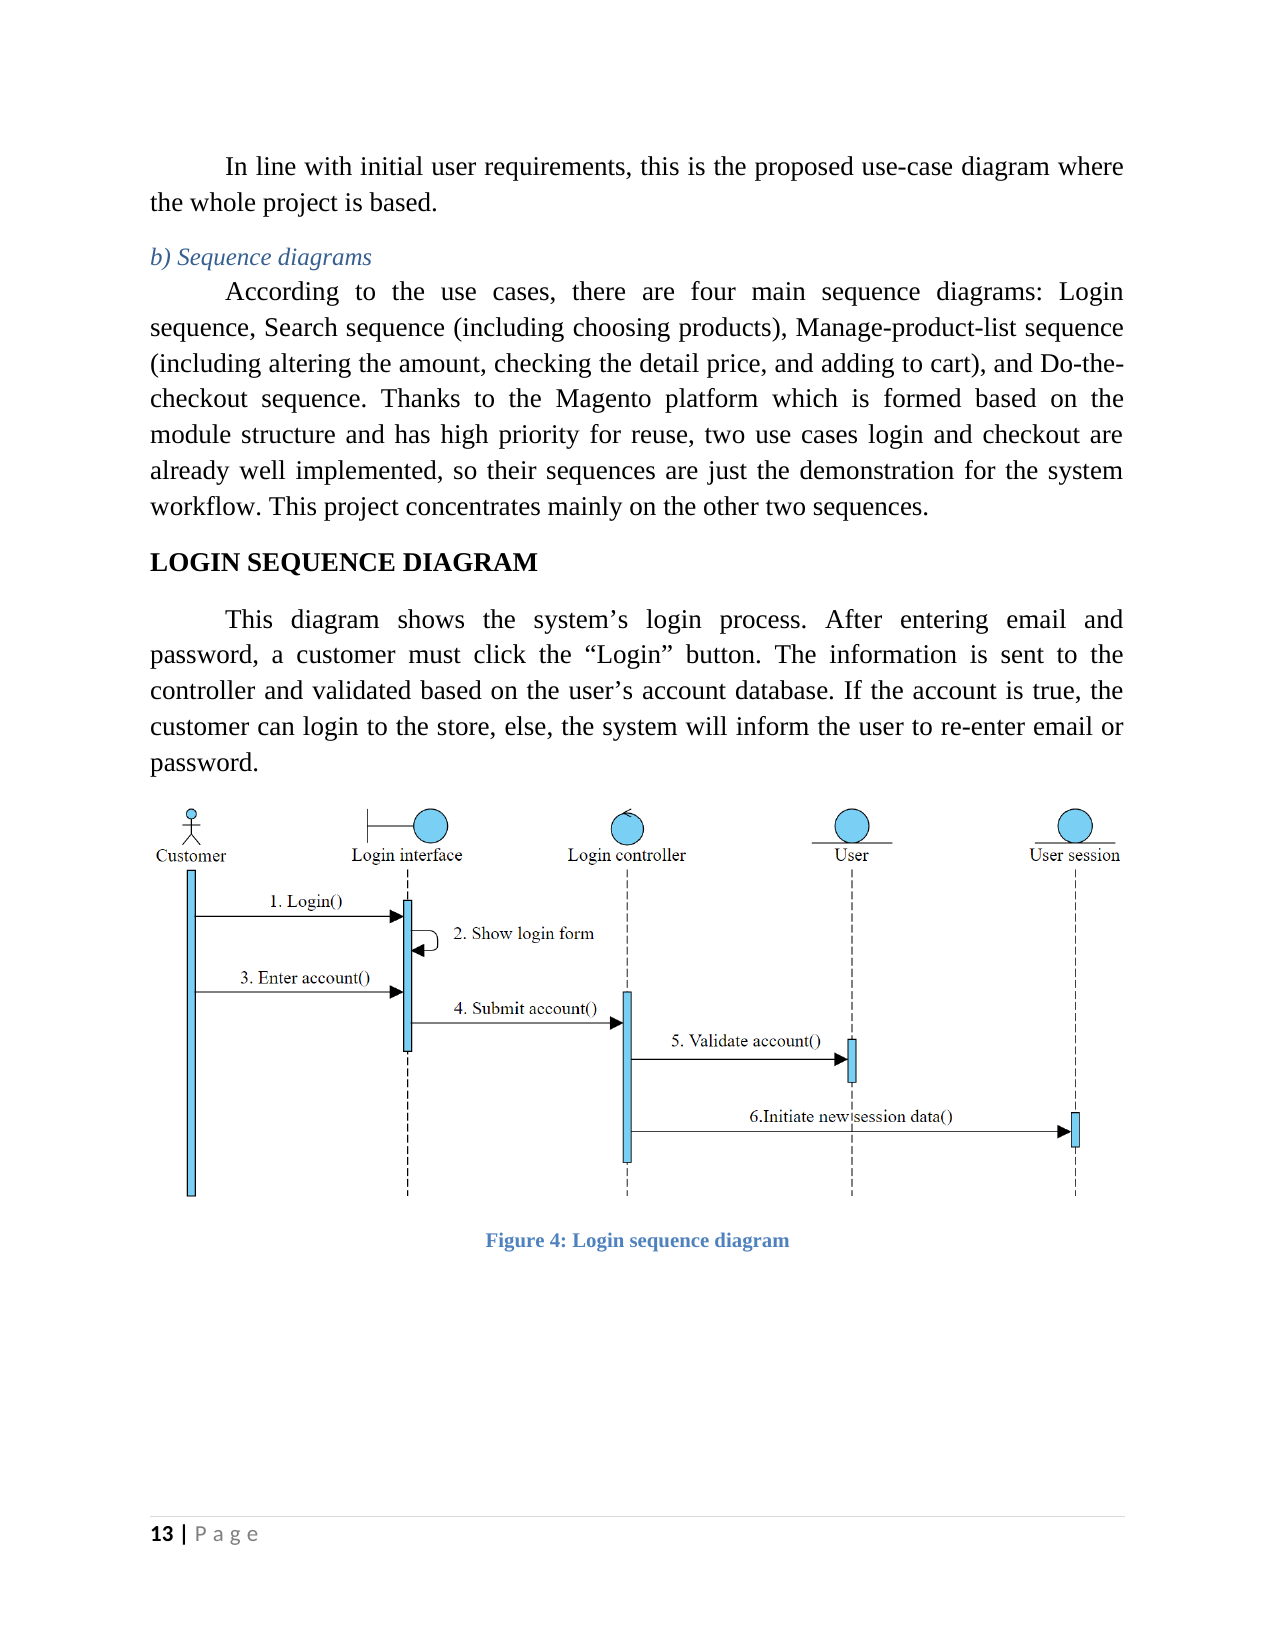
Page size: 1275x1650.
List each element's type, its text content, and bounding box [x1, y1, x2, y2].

text LOGIN SEQUENCE DIAGRAM [150, 546, 1125, 577]
text This diagram shows the system’s login process. After entering email and password, a customer must click the “Login” button. The information is sent to the controller and validated based on the user’s account database. If the account is true, the customer can login to the store, else, the system will inform the user to re-enter email or password. [150, 603, 1125, 777]
picture [150, 802, 1125, 1203]
text According to the use cases, there are four main sequence diagrams: Login sequence, Search sequence (including choosing products), Manage-product-list sequence (including altering the amount, checking the detail price, and adding to cart), and Do-the-checkout sequence. Thanks to the Magento platform which is formed based on the module structure and has high priority for reuse, two use cases login and checkout are already well implemented, so their sequences are just the demonstration for the system workflow. This project concentrates mainly on the other two sequences. [150, 275, 1125, 521]
text In line with initial user requirements, this is the proposed use-case diagram where the whole project is based. [150, 150, 1125, 217]
text Figure 4: Login sequence diagram [150, 1228, 1125, 1252]
subtitle b) Sequence diagrams [150, 242, 1125, 271]
